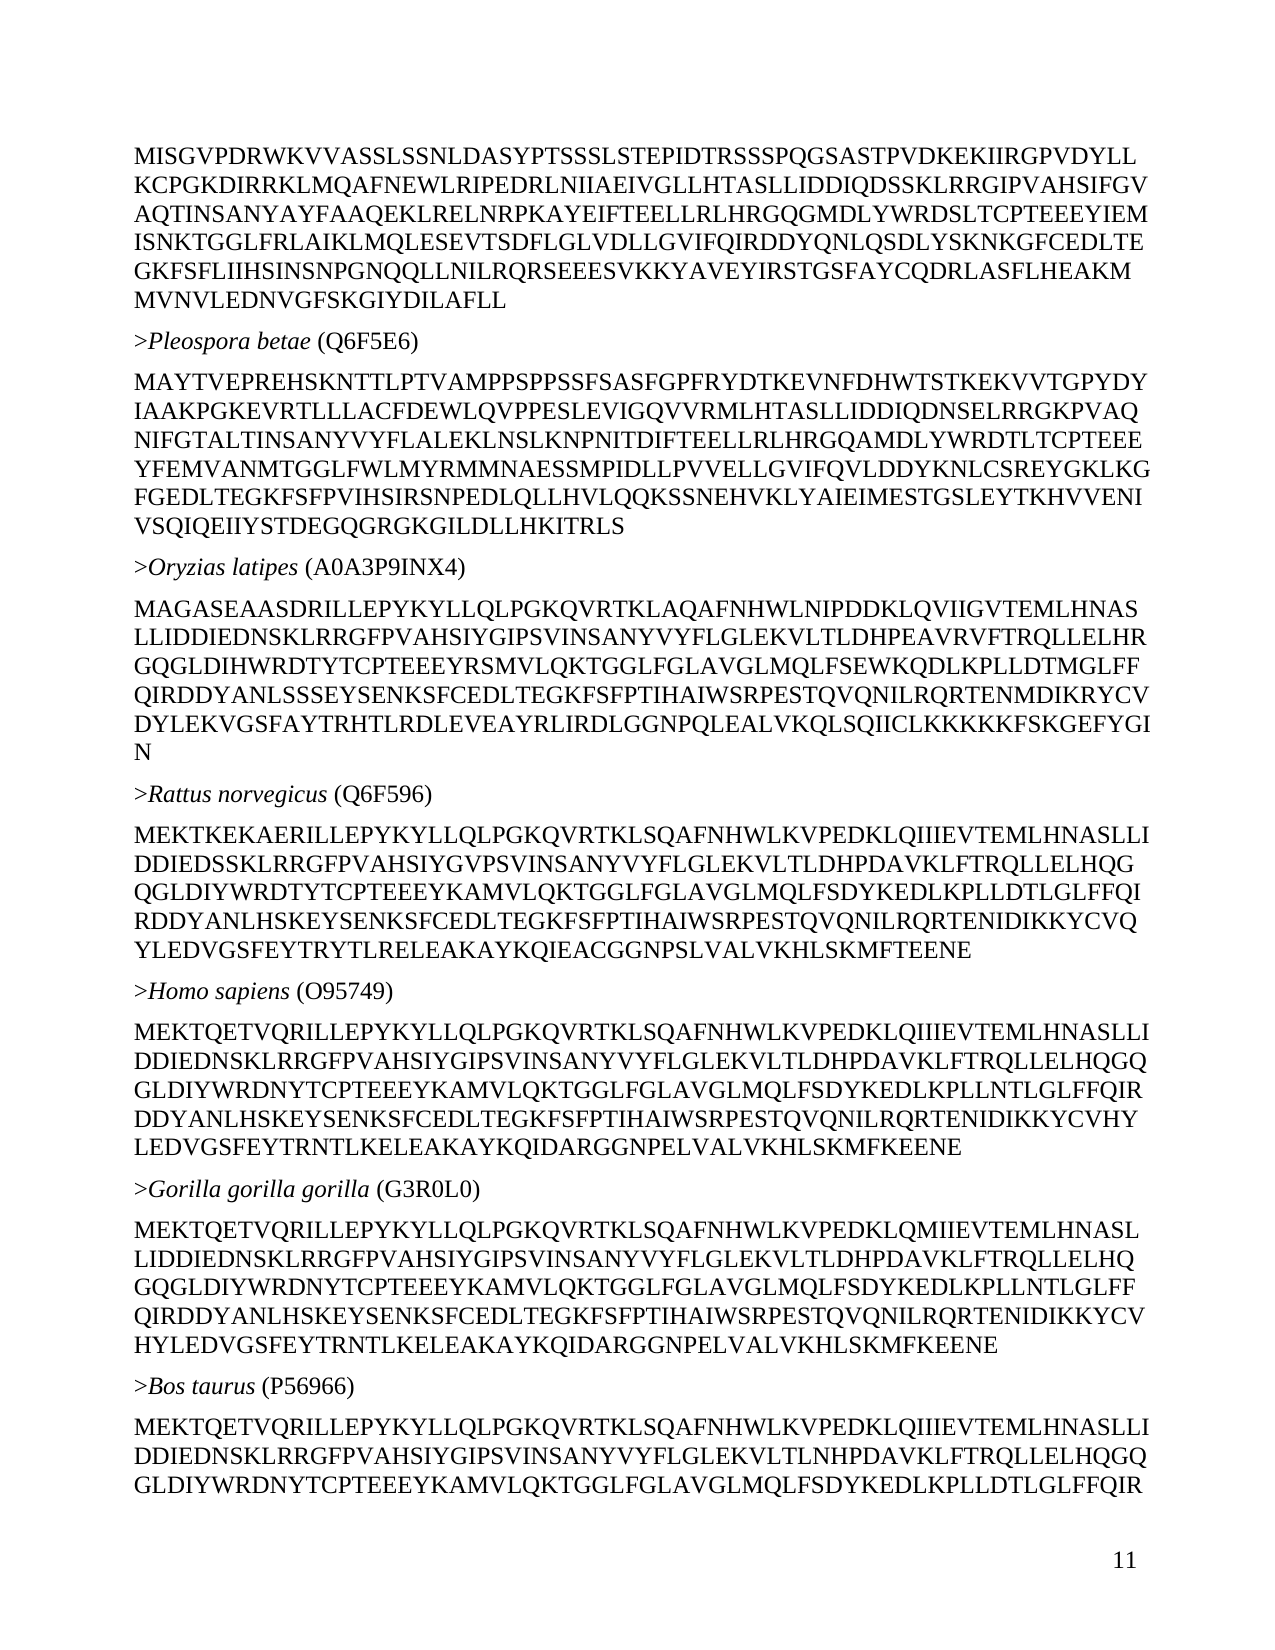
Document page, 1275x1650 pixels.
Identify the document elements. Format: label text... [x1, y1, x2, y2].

text MEKTKEKAERILLEPYKYLLQLPGKQVRTKLSQAFNHWLKVPEDKLQIIIEVTEMLHNASLLIDDIEDSSKLRRGFPVAHSIYGVPSVINSANYVYFLGLEKVLTLDHPDAVKLFTRQLLELHQGQGLDIYWRDTYTCPTEEEYKAMVLQKTGGLFGLAVGLMQLFSDYKEDLKPLLDTLGLFFQIRDDYANLHSKEYSENKSFCEDLTEGKFSFPTIHAIWSRPESTQVQNILRQRTENIDIKKYCVQYLEDVGSFEYTRYTLRELEAKAYKQIEACGGNPSLVALVKHLSKMFTEENE [133, 820, 1152, 964]
text MEKTQETVQRILLEPYKYLLQLPGKQVRTKLSQAFNHWLKVPEDKLQMIIEVTEMLHNASLLIDDIEDNSKLRRGFPVAHSIYGIPSVINSANYVYFLGLEKVLTLDHPDAVKLFTRQLLELHQGQGLDIYWRDNYTCPTEEEYKAMVLQKTGGLFGLAVGLMQLFSDYKEDLKPLLNTLGLFFQIRDDYANLHSKEYSENKSFCEDLTEGKFSFPTIHAIWSRPESTQVQNILRQRTENIDIKKYCVHYLEDVGSFEYTRNTLKELEAKAYKQIDARGGNPELVALVKHLSKMFKEENE [133, 1215, 1152, 1359]
text MEKTQETVQRILLEPYKYLLQLPGKQVRTKLSQAFNHWLKVPEDKLQIIIEVTEMLHNASLLIDDIEDNSKLRRGFPVAHSIYGIPSVINSANYVYFLGLEKVLTLDHPDAVKLFTRQLLELHQGQGLDIYWRDNYTCPTEEEYKAMVLQKTGGLFGLAVGLMQLFSDYKEDLKPLLNTLGLFFQIRDDYANLHSKEYSENKSFCEDLTEGKFSFPTIHAIWSRPESTQVQNILRQRTENIDIKKYCVHYLEDVGSFEYTRNTLKELEAKAYKQIDARGGNPELVALVKHLSKMFKEENE [133, 1017, 1152, 1161]
text >Oryzias latipes (A0A3P9INX4) [133, 552, 1152, 581]
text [133, 1412, 1152, 1499]
text >Gorilla gorilla gorilla (G3R0L0) [133, 1174, 1152, 1202]
text >Pleospora betae (Q6F5E6) [133, 326, 1152, 355]
text MAYTVEPREHSKNTTLPTVAMPPSPPSSFSASFGPFRYDTKEVNFDHWTSTKEKVVTGPYDYIAAKPGKEVRTLLLACFDEWLQVPPESLEVIGQVVRMLHTASLLIDDIQDNSELRRGKPVAQNIFGTALTINSANYVYFLALEKLNSLKNPNITDIFTEELLRLHRGQAMDLYWRDTLTCPTEEEYFEMVANMTGGLFWLMYRMMNAESSMPIDLLPVVELLGVIFQVLDDYKNLCSREYGKLKGFGEDLTEGKFSFPVIHSIRSNPEDLQLLHVLQQKSSNEHVKLYAIEIMESTGSLEYTKHVVENIVSQIQEIIYSTDEGQGRGKGILDLLHKITRLS [133, 367, 1152, 540]
text >Rattus norvegicus (Q6F596) [133, 779, 1152, 807]
text MAGASEAASDRILLEPYKYLLQLPGKQVRTKLAQAFNHWLNIPDDKLQVIIGVTEMLHNASLLIDDIEDNSKLRRGFPVAHSIYGIPSVINSANYVYFLGLEKVLTLDHPEAVRVFTRQLLELHRGQGLDIHWRDTYTCPTEEEYRSMVLQKTGGLFGLAVGLMQLFSEWKQDLKPLLDTMGLFFQIRDDYANLSSSEYSENKSFCEDLTEGKFSFPTIHAIWSRPESTQVQNILRQRTENMDIKRYCVDYLEKVGSFAYTRHTLRDLEVEAYRLIRDLGGNPQLEALVKQLSQIICLKKKKKFSKGEFYGIN [133, 594, 1152, 766]
text >Homo sapiens (O95749) [133, 976, 1152, 1005]
text MISGVPDRWKVVASSLSSNLDASYPTSSSLSTEPIDTRSSSPQGSASTPVDKEKIIRGPVDYLLKCPGKDIRRKLMQAFNEWLRIPEDRLNIIAEIVGLLHTASLLIDDIQDSSKLRRGIPVAHSIFGVAQTINSANYAYFAAQEKLRELNRPKAYEIFTEELLRLHRGQGMDLYWRDSLTCPTEEEYIEMISNKTGGLFRLAIKLMQLESEVTSDFLGLVDLLGVIFQIRDDYQNLQSDLYSKNKGFCEDLTEGKFSFLIIHSINSNPGNQQLLNILRQRSEEESVKKYAVEYIRSTGSFAYCQDRLASFLHEAKMMVNVLEDNVGFSKGIYDILAFLL [133, 141, 1152, 314]
text >Bos taurus (P56966) [133, 1371, 1152, 1400]
